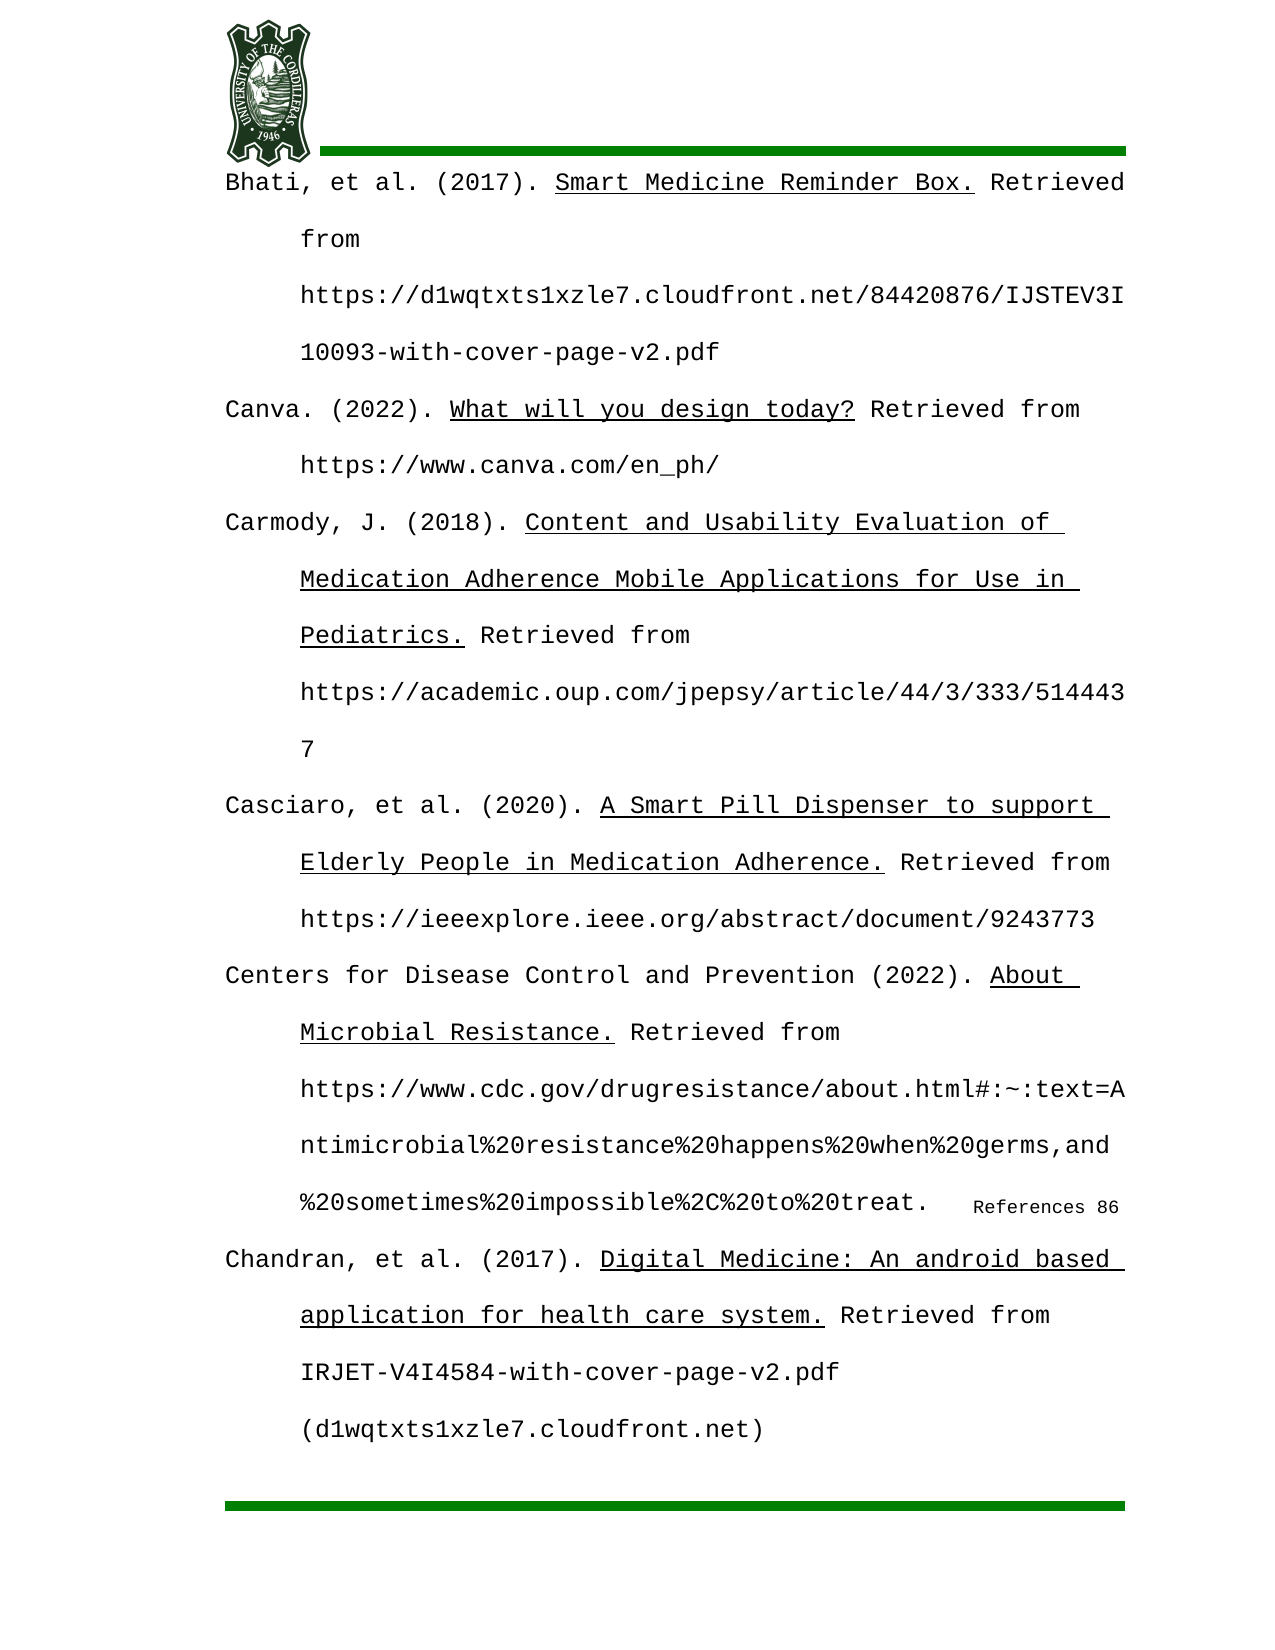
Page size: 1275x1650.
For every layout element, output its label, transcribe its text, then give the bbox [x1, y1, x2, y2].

picture [225, 19, 312, 170]
text Canva. (2022). What will you design today? Retrieved from [225, 396, 1125, 424]
text Bhati, et al. (2017). Smart Medicine Reminder Box. Retrieved from https://d1wqtxts1xzle7.cloudfront.net/84420876/IJSTEV3I10093-with-cover-page-v2.pdf [225, 169, 1125, 368]
text Casciaro, et al. (2020). A Smart Pill Dispenser to support Elderly People in Medication Adherence. Retrieved from https://ieeexplore.ieee.org/abstract/document/9243773 [225, 793, 1125, 934]
text Carmody, J. (2018). Content and Usability Evaluation of Medication Adherence Mobile Applications for Use in Pediatrics. Retrieved from https://academic.oup.com/jpepsy/article/44/3/333/5144437 [225, 509, 1125, 764]
text Chandran, et al. (2017). Digital Medicine: An android based application for health care system. Retrieved from IRJET-V4I4584-with-cover-page-v2.pdf (d1wqtxts1xzle7.cloudfront.net) [225, 1246, 1125, 1444]
text https://www.canva.com/en_ph/ [300, 453, 1125, 481]
text Centers for Disease Control and Prevention (2022). About Microbial Resistance. Retrieved from https://www.cdc.gov/drugresistance/about.html#:~:text=Antimicrobial%20resistance%20happens%20when%20germs,and%20sometimes%20impossible%2C%20to%20treat. [225, 963, 1125, 1218]
